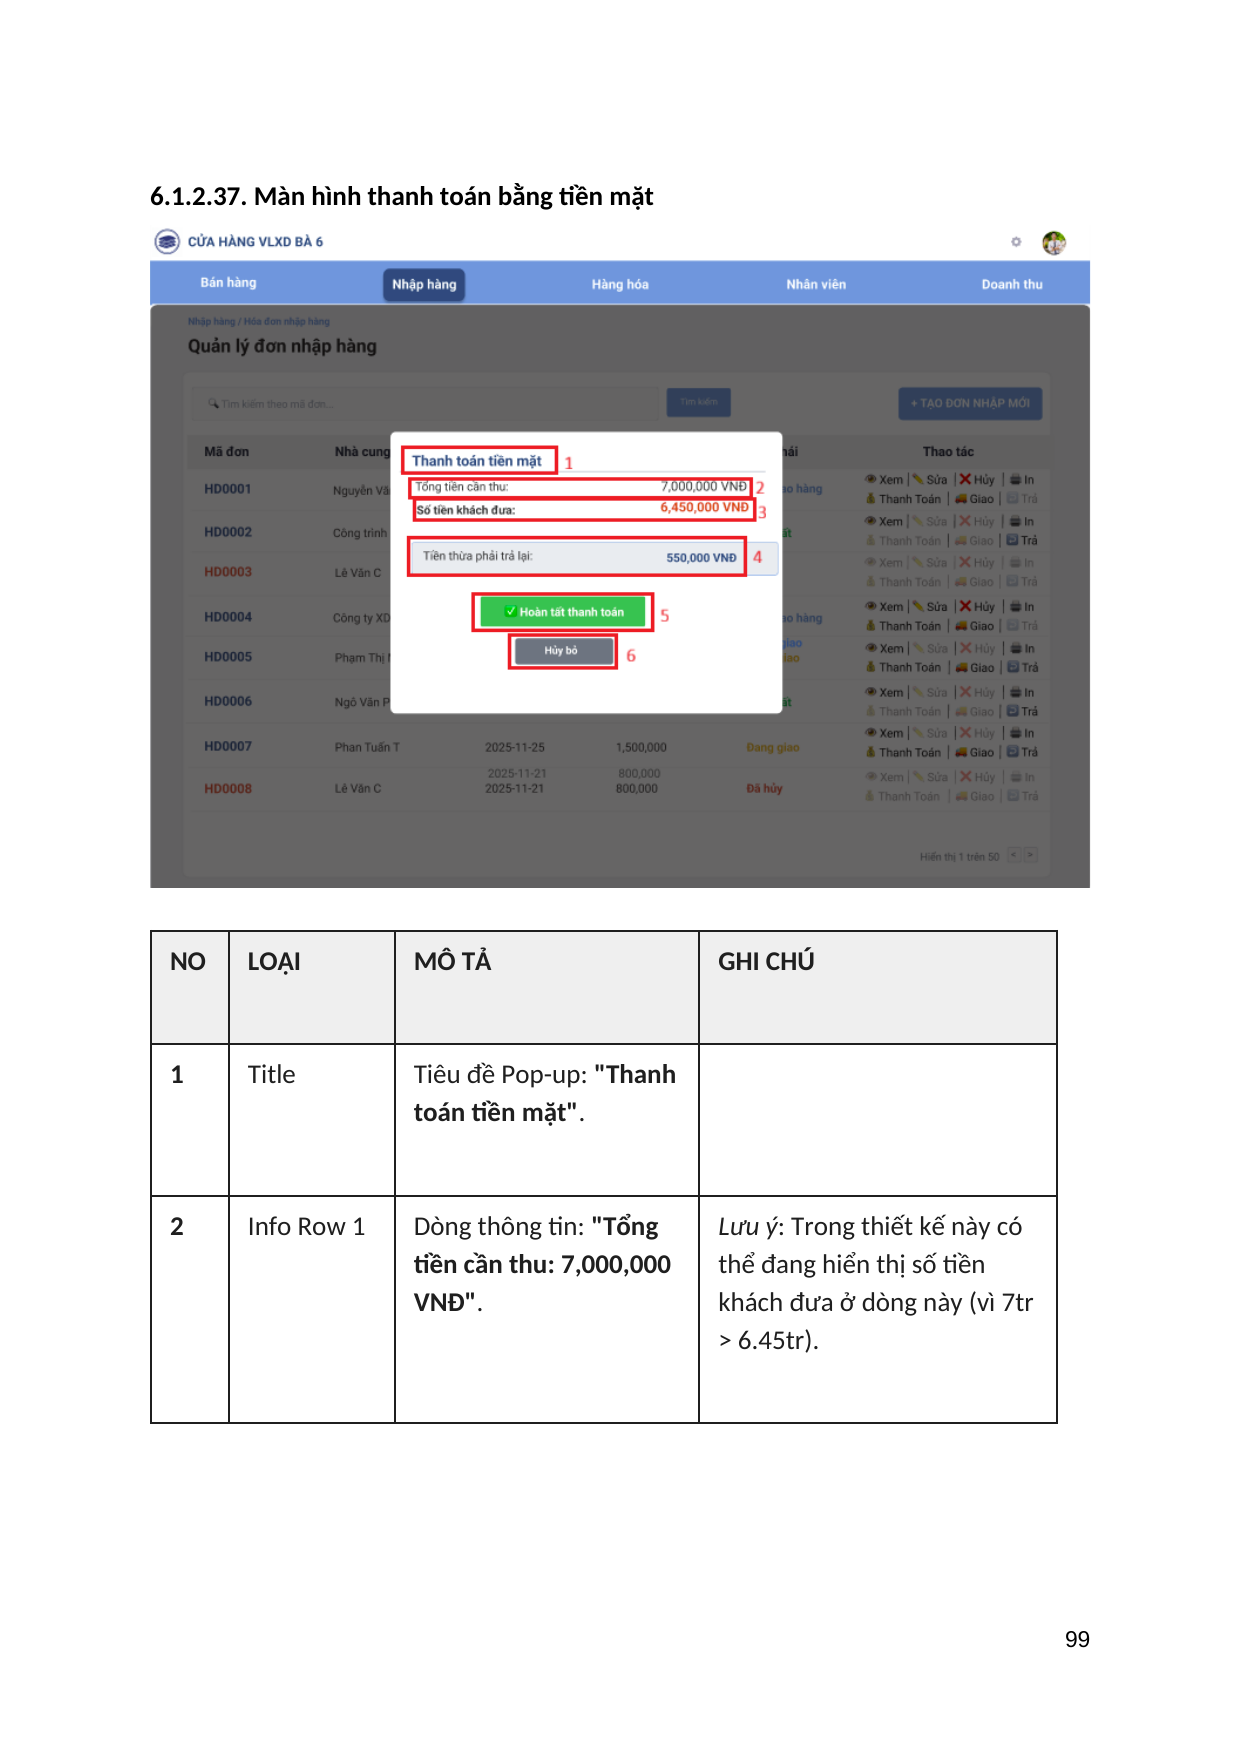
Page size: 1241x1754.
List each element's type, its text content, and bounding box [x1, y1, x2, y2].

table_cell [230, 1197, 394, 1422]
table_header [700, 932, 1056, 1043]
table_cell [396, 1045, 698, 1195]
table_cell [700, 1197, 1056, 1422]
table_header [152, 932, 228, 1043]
picture [150, 225, 1091, 888]
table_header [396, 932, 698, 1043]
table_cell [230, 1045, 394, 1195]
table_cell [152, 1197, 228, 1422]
subtitle 6.1.2.37. Màn hình thanh toán bằng tiền mặt [150, 179, 1090, 212]
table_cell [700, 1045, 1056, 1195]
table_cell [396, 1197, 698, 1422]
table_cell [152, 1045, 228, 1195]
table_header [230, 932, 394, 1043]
